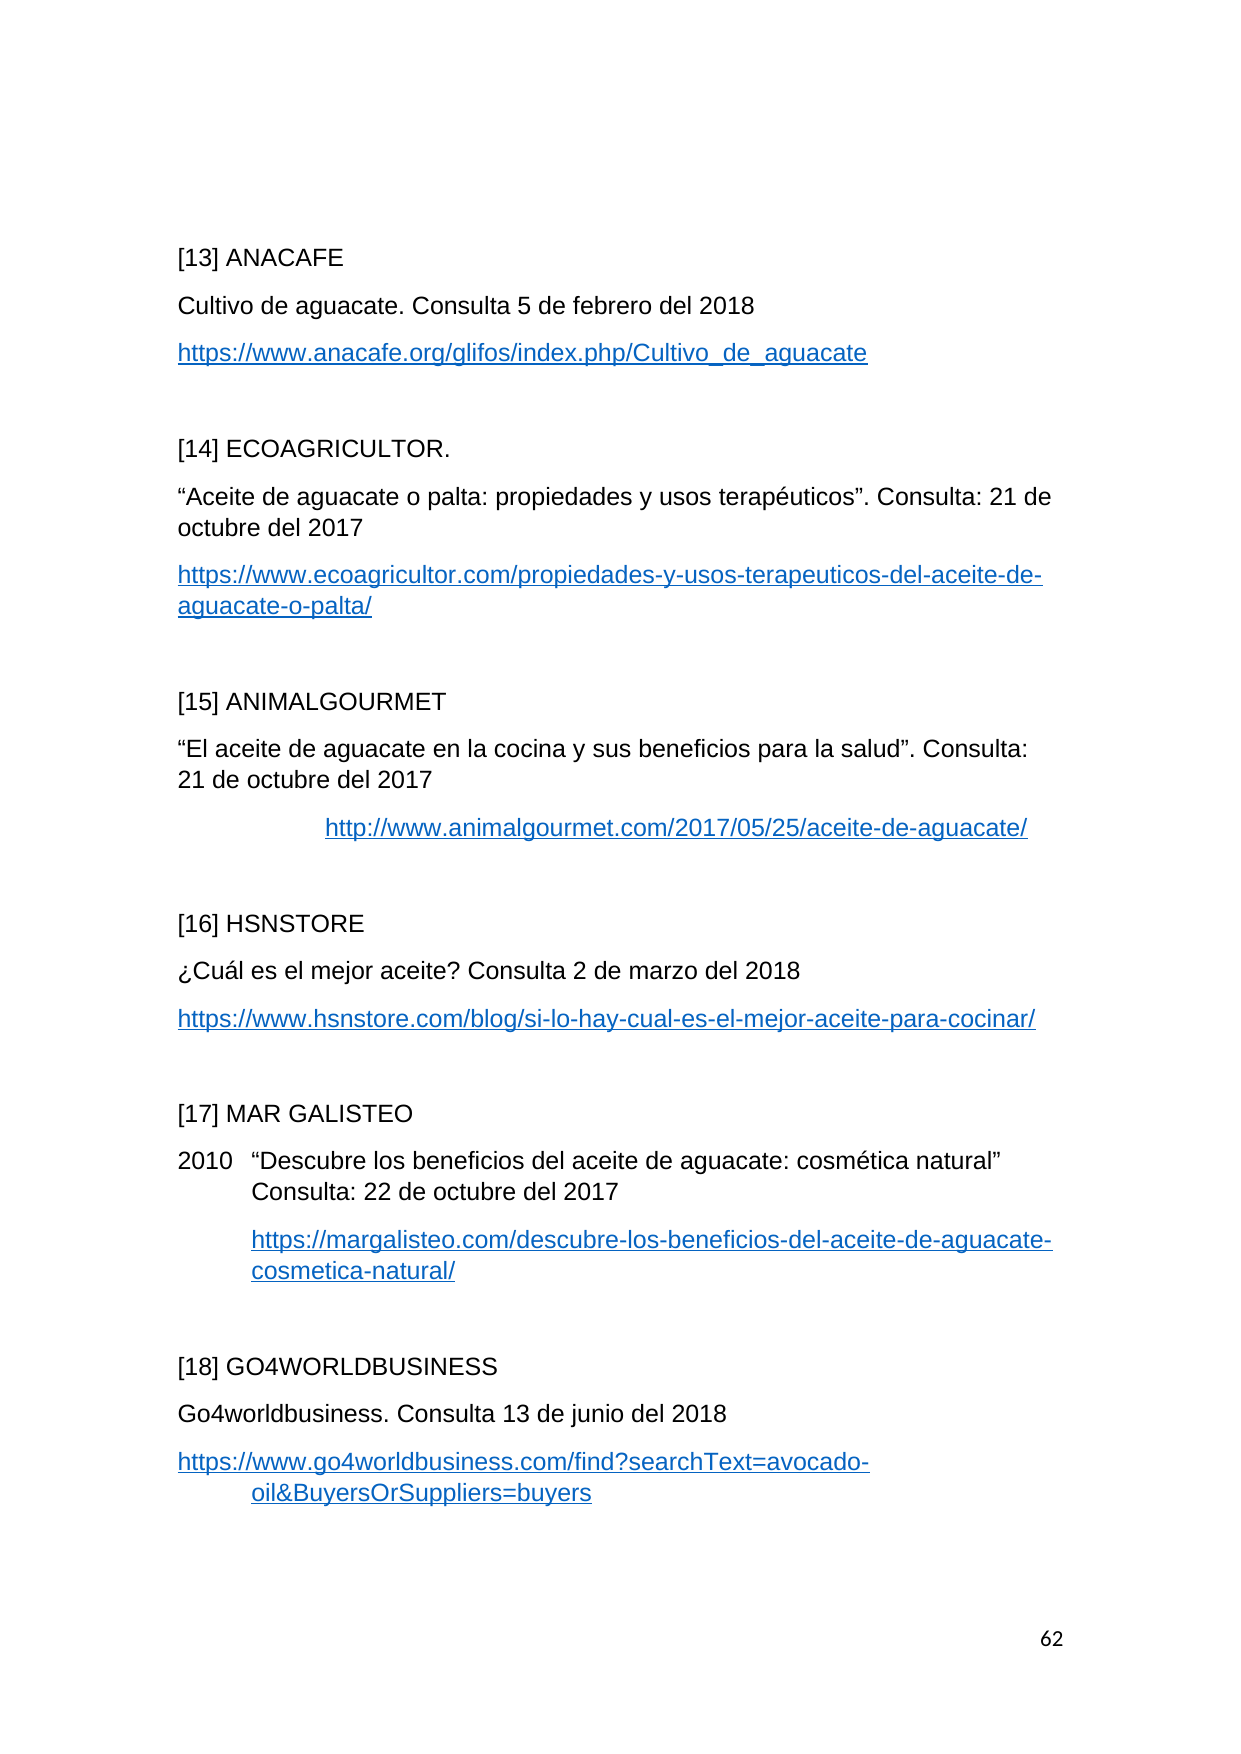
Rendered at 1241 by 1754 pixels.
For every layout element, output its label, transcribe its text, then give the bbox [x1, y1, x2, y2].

text [16] HSNSTORE [177, 909, 1063, 937]
text ¿Cuál es el mejor aceite? Consulta 2 de marzo del 2018 [177, 956, 1063, 985]
text https://margalisteo.com/descubre-los-beneficios-del-aceite-de-aguacate-cosmetica-natural/ [251, 1225, 1063, 1285]
text [15] ANIMALGOURMET [177, 687, 1063, 716]
text https://www.hsnstore.com/blog/si-lo-hay-cual-es-el-mejor-aceite-para-cocinar/ [177, 1004, 1063, 1033]
text [17] MAR GALISTEO [177, 1099, 1063, 1127]
text [13] ANACAFE [177, 243, 1063, 272]
text http://www.animalgourmet.com/2017/05/25/aceite-de-aguacate/ [251, 813, 1063, 842]
text [18] GO4WORLDBUSINESS [177, 1352, 1063, 1380]
text “El aceite de aguacate en la cocina y sus beneficios para la salud”. Consulta: 21 de octubre del 2017 [177, 734, 1063, 794]
text Cultivo de aguacate. Consulta 5 de febrero del 2018 [177, 291, 1063, 319]
text https://www.go4worldbusiness.com/find?searchText=avocado-oil&BuyersOrSuppliers=buyers [177, 1447, 1063, 1507]
text https://www.anacafe.org/glifos/index.php/Cultivo_de_aguacate [177, 338, 1063, 367]
text https://www.ecoagricultor.com/propiedades-y-usos-terapeuticos-del-aceite-de-aguacate-o-palta/ [177, 560, 1063, 620]
text [14] ECOAGRICULTOR. [177, 434, 1063, 463]
text “Aceite de aguacate o palta: propiedades y usos terapéuticos”. Consulta: 21 de octubre del 2017 [177, 482, 1063, 541]
text 2010 “Descubre los beneficios del aceite de aguacate: cosmética natural” Consulta: 22 de octubre del 2017 [177, 1146, 1063, 1206]
text Go4worldbusiness. Consulta 13 de junio del 2018 [177, 1399, 1063, 1428]
